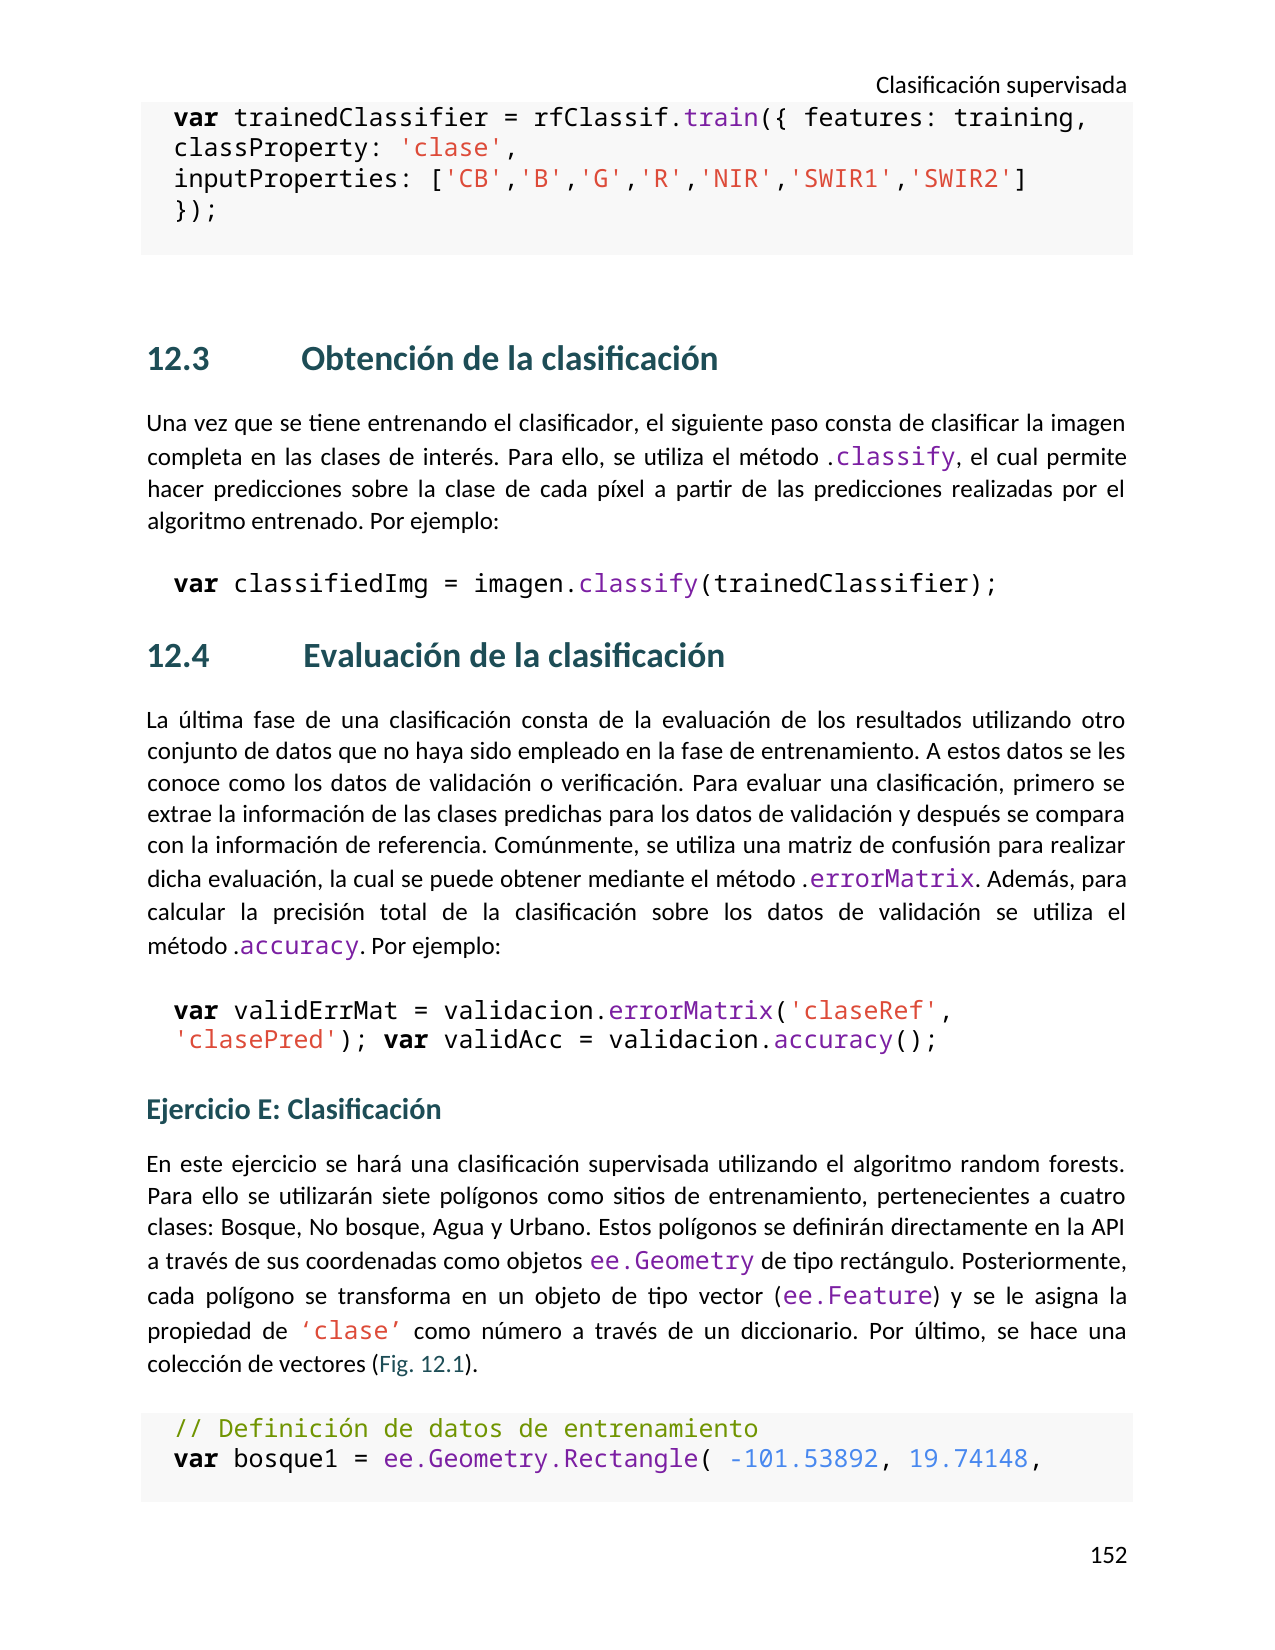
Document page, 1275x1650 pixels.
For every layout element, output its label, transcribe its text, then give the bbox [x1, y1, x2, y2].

subtitle 12.3 Obtención de la clasificación [146, 336, 1127, 379]
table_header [141, 1413, 1133, 1502]
text La última fase de una clasificación consta de la evaluación de los resultados utilizando otro conjunto de datos que no haya sido empleado en la fase de entrenamiento. A estos datos se les conoce como los datos de validación o verificación. Para evaluar una clasificación, primero se extrae la información de las clases predichas para los datos de validación y después se compara con la información de referencia. Comúnmente, se utiliza una matriz de confusión para realizar dicha evaluación, la cual se puede obtener mediante el método .errorMatrix. Además, para calcular la precisión total de la clasificación sobre los datos de validación se utiliza el método .accuracy. Por ejemplo: [146, 704, 1127, 961]
text var classifiedImg = imagen.classify(trainedClassifier); [173, 568, 1127, 599]
text var validErrMat = validacion.errorMatrix('claseRef', 'clasePred'); var validAcc = validacion.accuracy(); [173, 995, 1127, 1056]
subtitle Ejercicio E: Clasificación [146, 1090, 1127, 1127]
text Una vez que se tiene entrenando el clasificador, el siguiente paso consta de clasificar la imagen completa en las clases de interés. Para ello, se utiliza el método .classify, el cual permite hacer predicciones sobre la clase de cada píxel a partir de las predicciones realizadas por el algoritmo entrenado. Por ejemplo: [146, 407, 1127, 535]
subtitle 12.4 Evaluación de la clasificación [146, 633, 1127, 676]
table_header var trainedClassifier = rfClassif.train({ features: training, classProperty: 'clase', inputProperties: ['CB','B','G','R','NIR','SWIR1','SWIR2'] }); [141, 102, 1133, 255]
text En este ejercicio se hará una clasificación supervisada utilizando el algoritmo random forests. Para ello se utilizarán siete polígonos como sitios de entrenamiento, pertenecientes a cuatro clases: Bosque, No bosque, Agua y Urbano. Estos polígonos se definirán directamente en la API a través de sus coordenadas como objetos ee.Geometry de tipo rectángulo. Posteriormente, cada polígono se transforma en un objeto de tipo vector (ee.Feature) y se le asigna la propiedad de ‘clase’ como número a través de un diccionario. Por último, se hace una colección de vectores (Fig. 12.1). [146, 1149, 1127, 1378]
